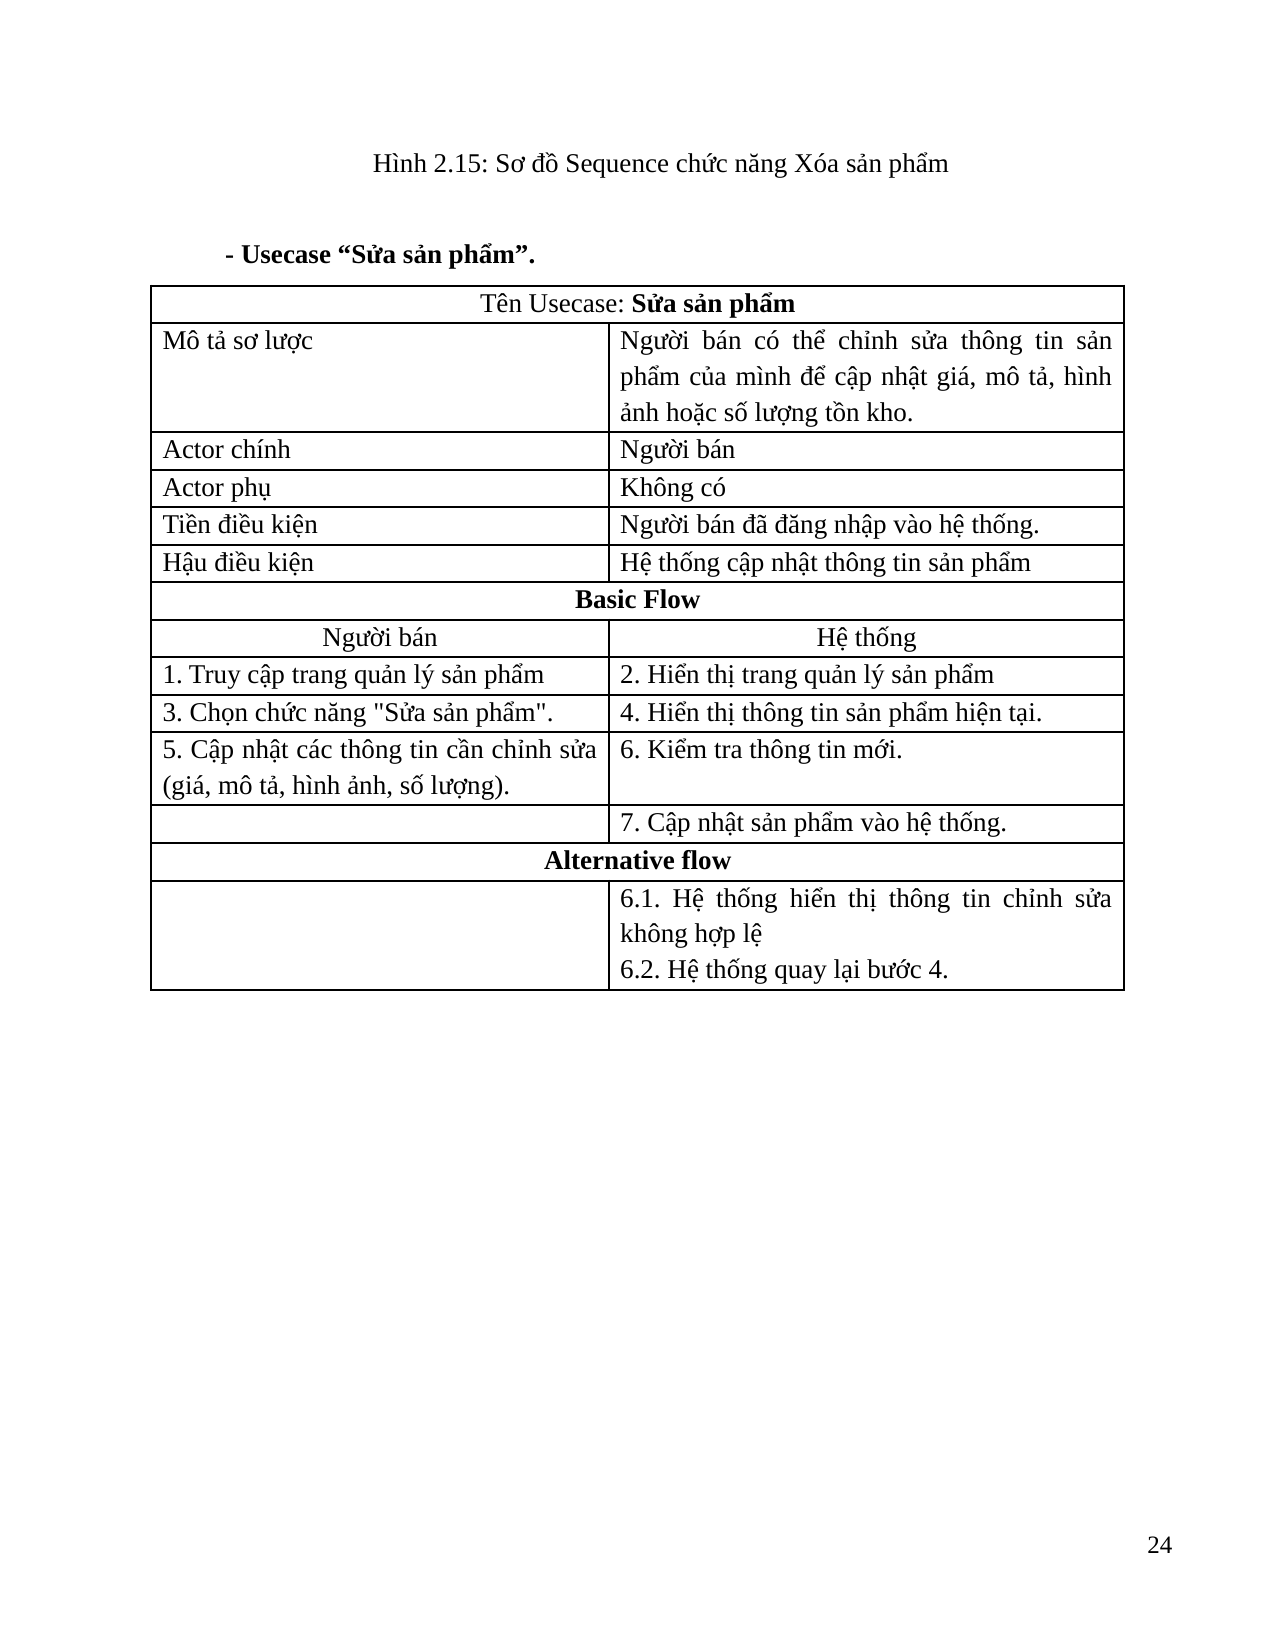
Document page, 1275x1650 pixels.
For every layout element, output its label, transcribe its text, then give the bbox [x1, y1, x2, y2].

table_cell Basic Flow [152, 583, 1123, 618]
table_cell Alternative flow [152, 844, 1123, 879]
table_cell Actor chính [152, 433, 608, 468]
table_cell Người bán [152, 621, 608, 656]
table_cell 4. Hiển thị thông tin sản phẩm hiện tại. [610, 696, 1123, 731]
table_cell Hệ thống cập nhật thông tin sản phẩm [610, 546, 1123, 581]
table_cell 7. Cập nhật sản phẩm vào hệ thống. [610, 806, 1123, 842]
table_cell Người bán có thể chỉnh sửa thông tin sản phẩm của mình để cập nhật giá, mô tả, hình ảnh hoặc số lượng tồn kho. [610, 324, 1123, 431]
table_cell Người bán đã đăng nhập vào hệ thống. [610, 508, 1123, 543]
table_header Tên Usecase: Sửa sản phẩm [152, 287, 1123, 322]
table_cell 6.1. Hệ thống hiển thị thông tin chỉnh sửa không hợp lệ 6.2. Hệ thống quay lại bước 4. [610, 882, 1123, 988]
table_cell 3. Chọn chức năng "Sửa sản phẩm". [152, 696, 608, 731]
table_cell Người bán [610, 433, 1123, 468]
table_cell Actor phụ [152, 471, 608, 506]
table_cell 5. Cập nhật các thông tin cần chỉnh sửa (giá, mô tả, hình ảnh, số lượng). [152, 733, 608, 804]
table_cell Hệ thống [610, 621, 1123, 656]
table_cell Không có [610, 471, 1123, 506]
table_cell 1. Truy cập trang quản lý sản phẩm [152, 658, 608, 693]
table_cell [152, 882, 608, 988]
table_cell Hậu điều kiện [152, 546, 608, 581]
table_cell Tiền điều kiện [152, 508, 608, 543]
table_cell 6. Kiểm tra thông tin mới. [610, 733, 1123, 804]
table_cell [152, 806, 608, 842]
text Hình 2.15: Sơ đồ Sequence chức năng Xóa sản phẩm [150, 147, 1172, 178]
text - Usecase “Sửa sản phẩm”. [150, 238, 1172, 269]
table_cell Mô tả sơ lược [152, 324, 608, 431]
table_cell 2. Hiển thị trang quản lý sản phẩm [610, 658, 1123, 693]
